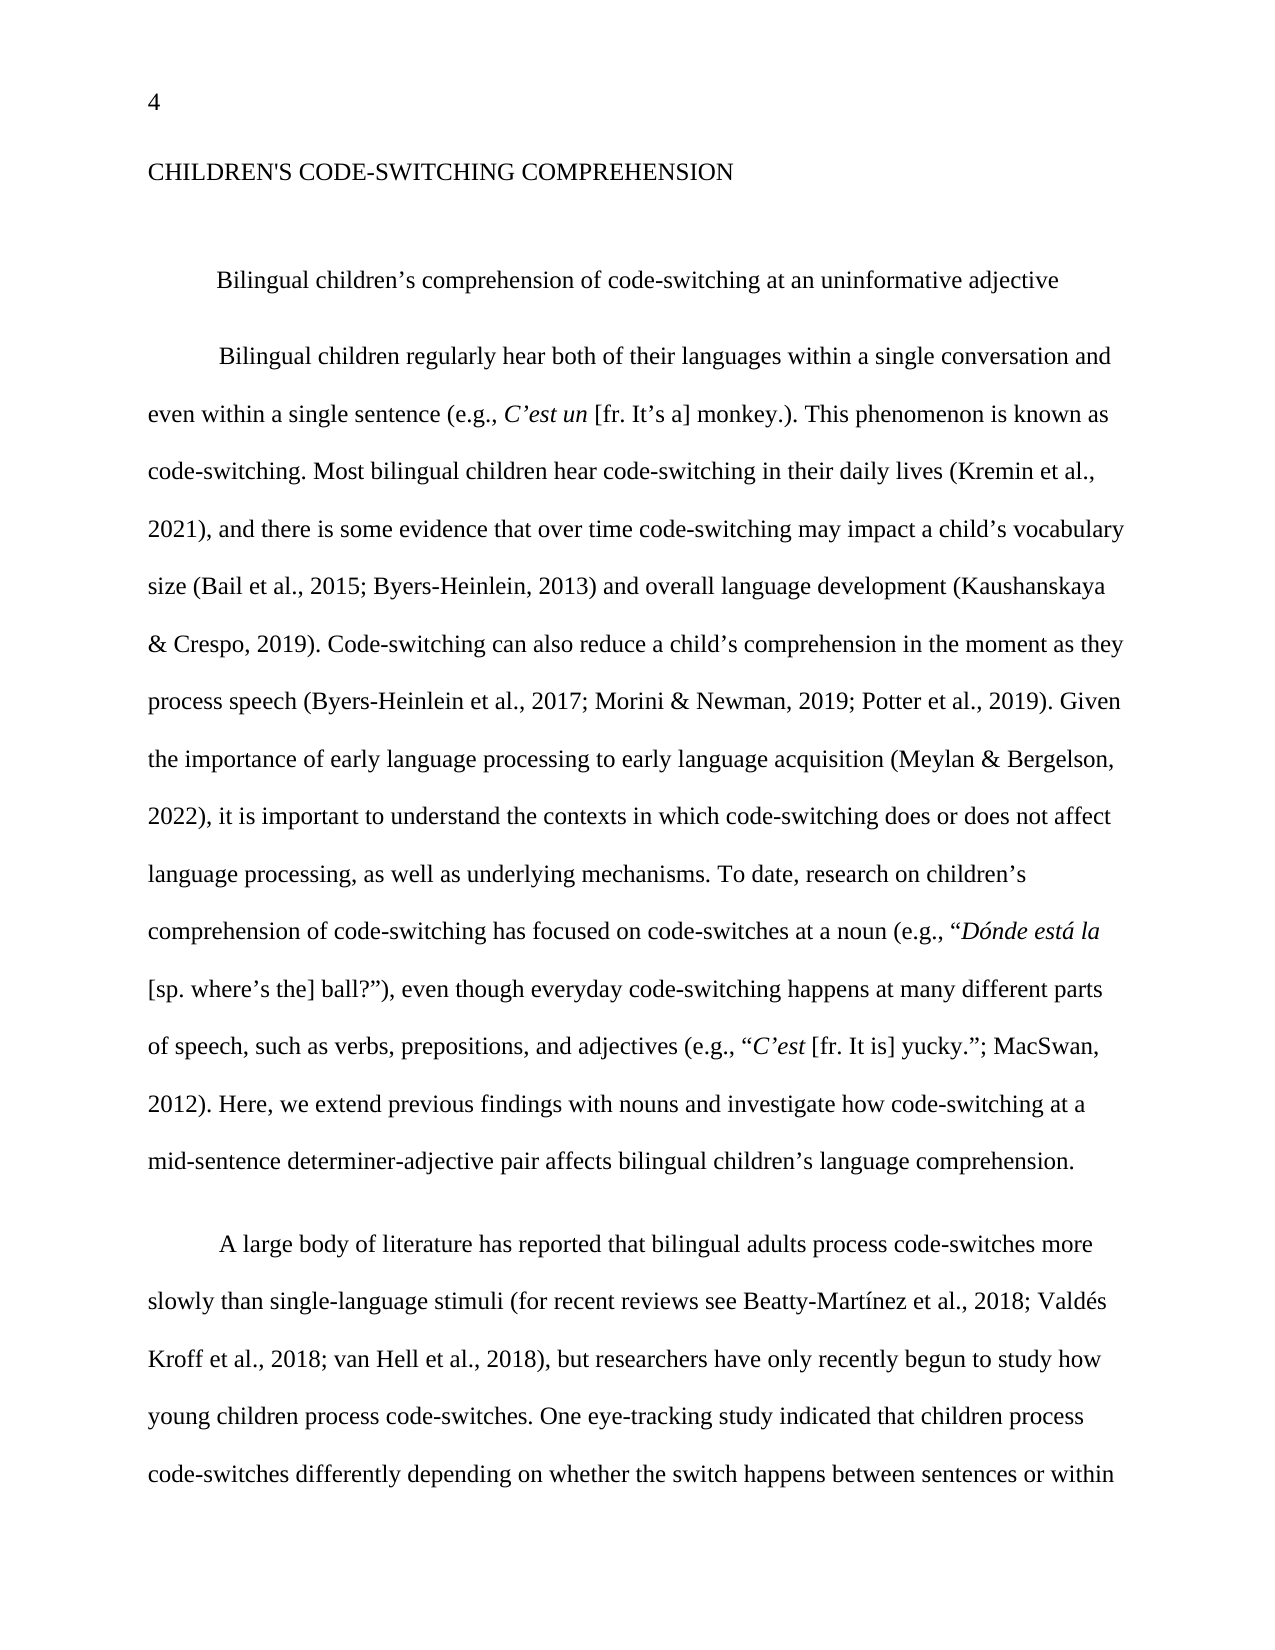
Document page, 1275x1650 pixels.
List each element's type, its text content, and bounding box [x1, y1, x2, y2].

text Bilingual children’s comprehension of code-switching at an uninformative adjective [148, 265, 1127, 294]
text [148, 1229, 1127, 1487]
text Bilingual children regularly hear both of their languages within a single conversation and even within a single sentence (e.g., C’est un [fr. It’s a] monkey.). This phenomenon is known as code-switching. Most bilingual children hear code-switching in their daily lives (Kremin et al., 2021), and there is some evidence that over time code-switching may impact a child’s vocabulary size (Bail et al., 2015; Byers-Heinlein, 2013) and overall language development (Kaushanskaya & Crespo, 2019). Code-switching can also reduce a child’s comprehension in the moment as they process speech (Byers-Heinlein et al., 2017; Morini & Newman, 2019; Potter et al., 2019). Given the importance of early language processing to early language acquisition (Meylan & Bergelson, 2022), it is important to understand the contexts in which code-switching does or does not affect language processing, as well as underlying mechanisms. To date, research on children’s comprehension of code-switching has focused on code-switches at a noun (e.g., “Dónde está la [sp. where’s the] ball?”), even though everyday code-switching happens at many different parts of speech, such as verbs, prepositions, and adjectives (e.g., “C’est [fr. It is] yucky.”; MacSwan, 2012). Here, we extend previous findings with nouns and investigate how code-switching at a mid-sentence determiner-adjective pair affects bilingual children’s language comprehension. [148, 341, 1127, 1175]
